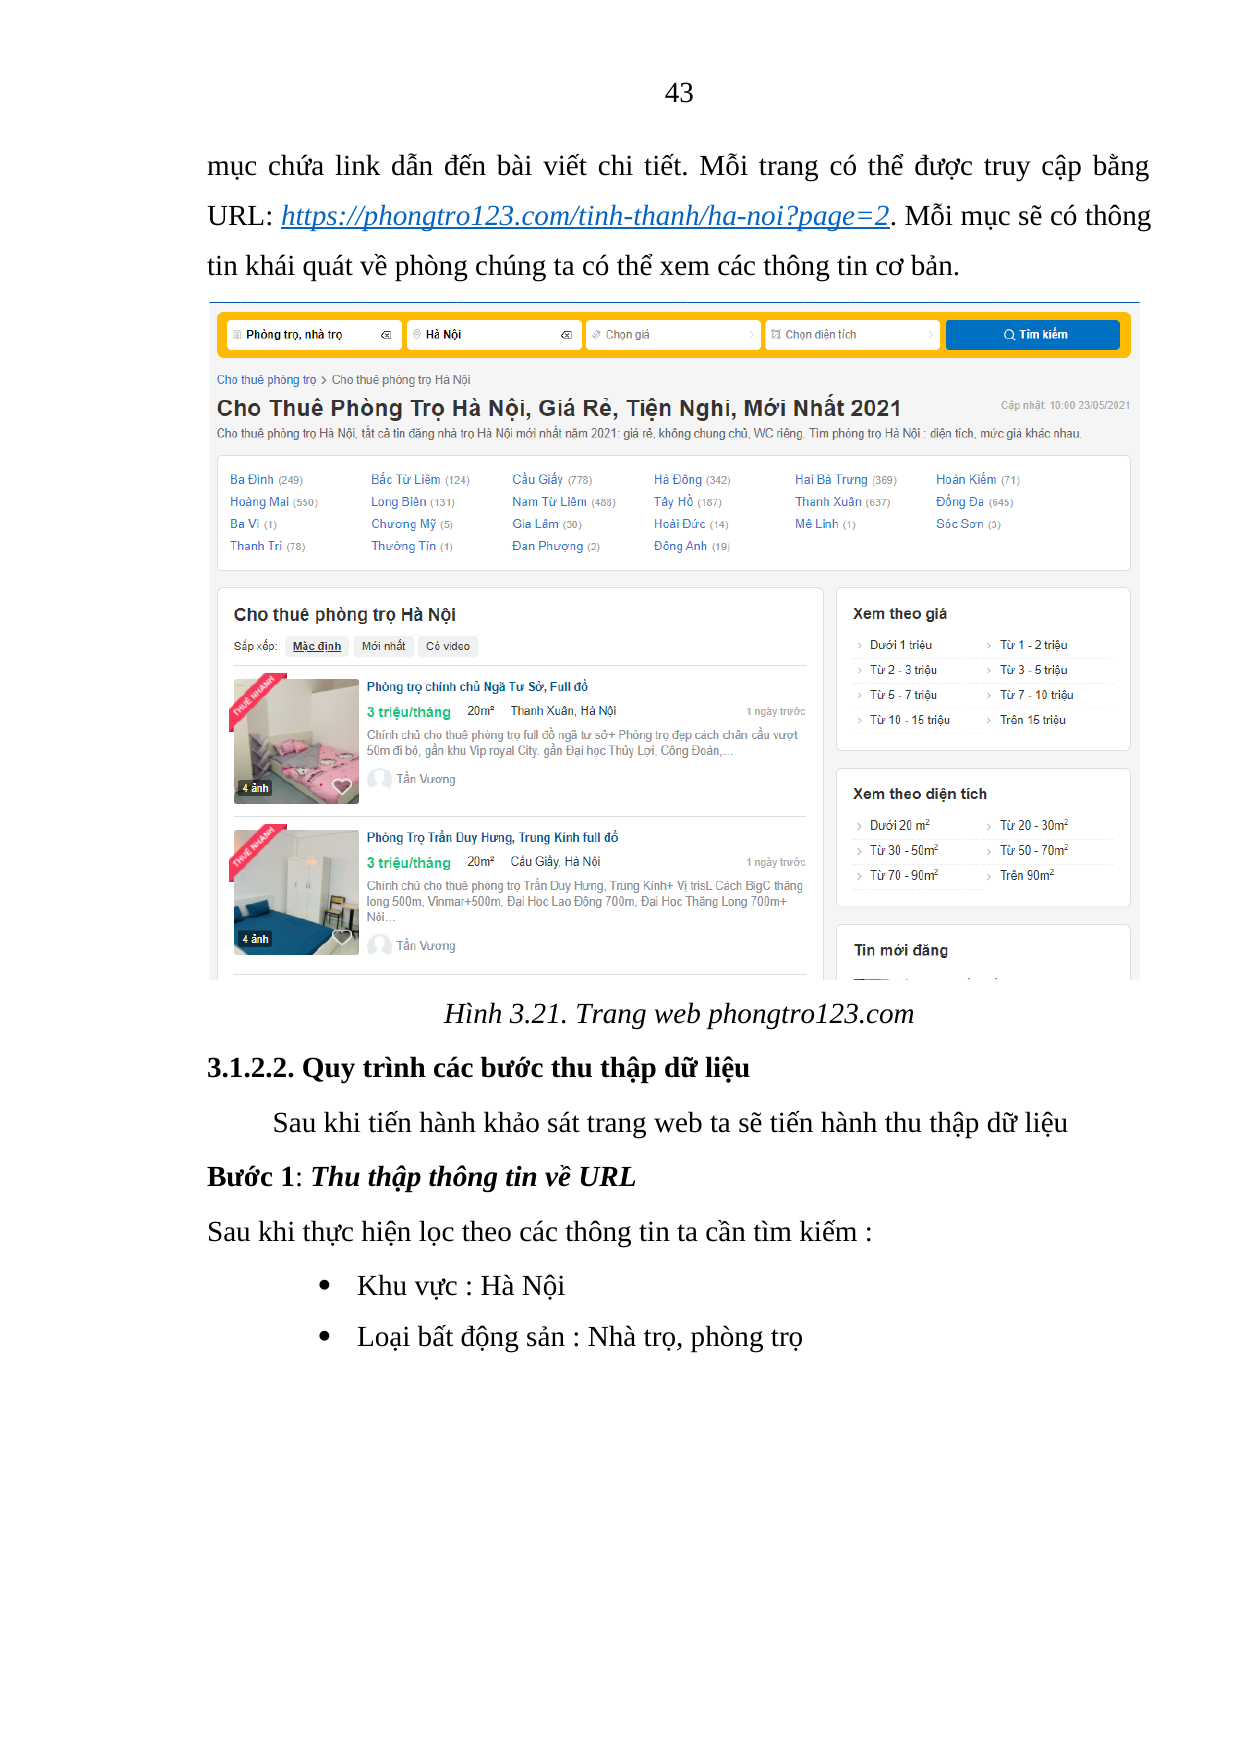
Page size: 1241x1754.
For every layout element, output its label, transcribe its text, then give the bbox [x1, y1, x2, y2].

text Sau khi tiến hành khảo sát trang web ta sẽ tiến hành thu thập dữ liệu [272, 1105, 1152, 1138]
text Bước 1: Thu thập thông tin về URL [207, 1159, 1152, 1193]
list Khu vực : Hà Nội [319, 1268, 1152, 1302]
picture [209, 302, 1140, 980]
text Sau khi thực hiện lọc theo các thông tin ta cần tìm kiếm : [207, 1214, 1152, 1247]
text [207, 148, 1152, 282]
list Loại bất động sản : Nhà trọ, phòng trọ [319, 1319, 1152, 1352]
subtitle Quy trình các bước thu thập dữ liệu [207, 1050, 1152, 1084]
text Hình .. Trang web phongtro123.com [207, 996, 1152, 1029]
